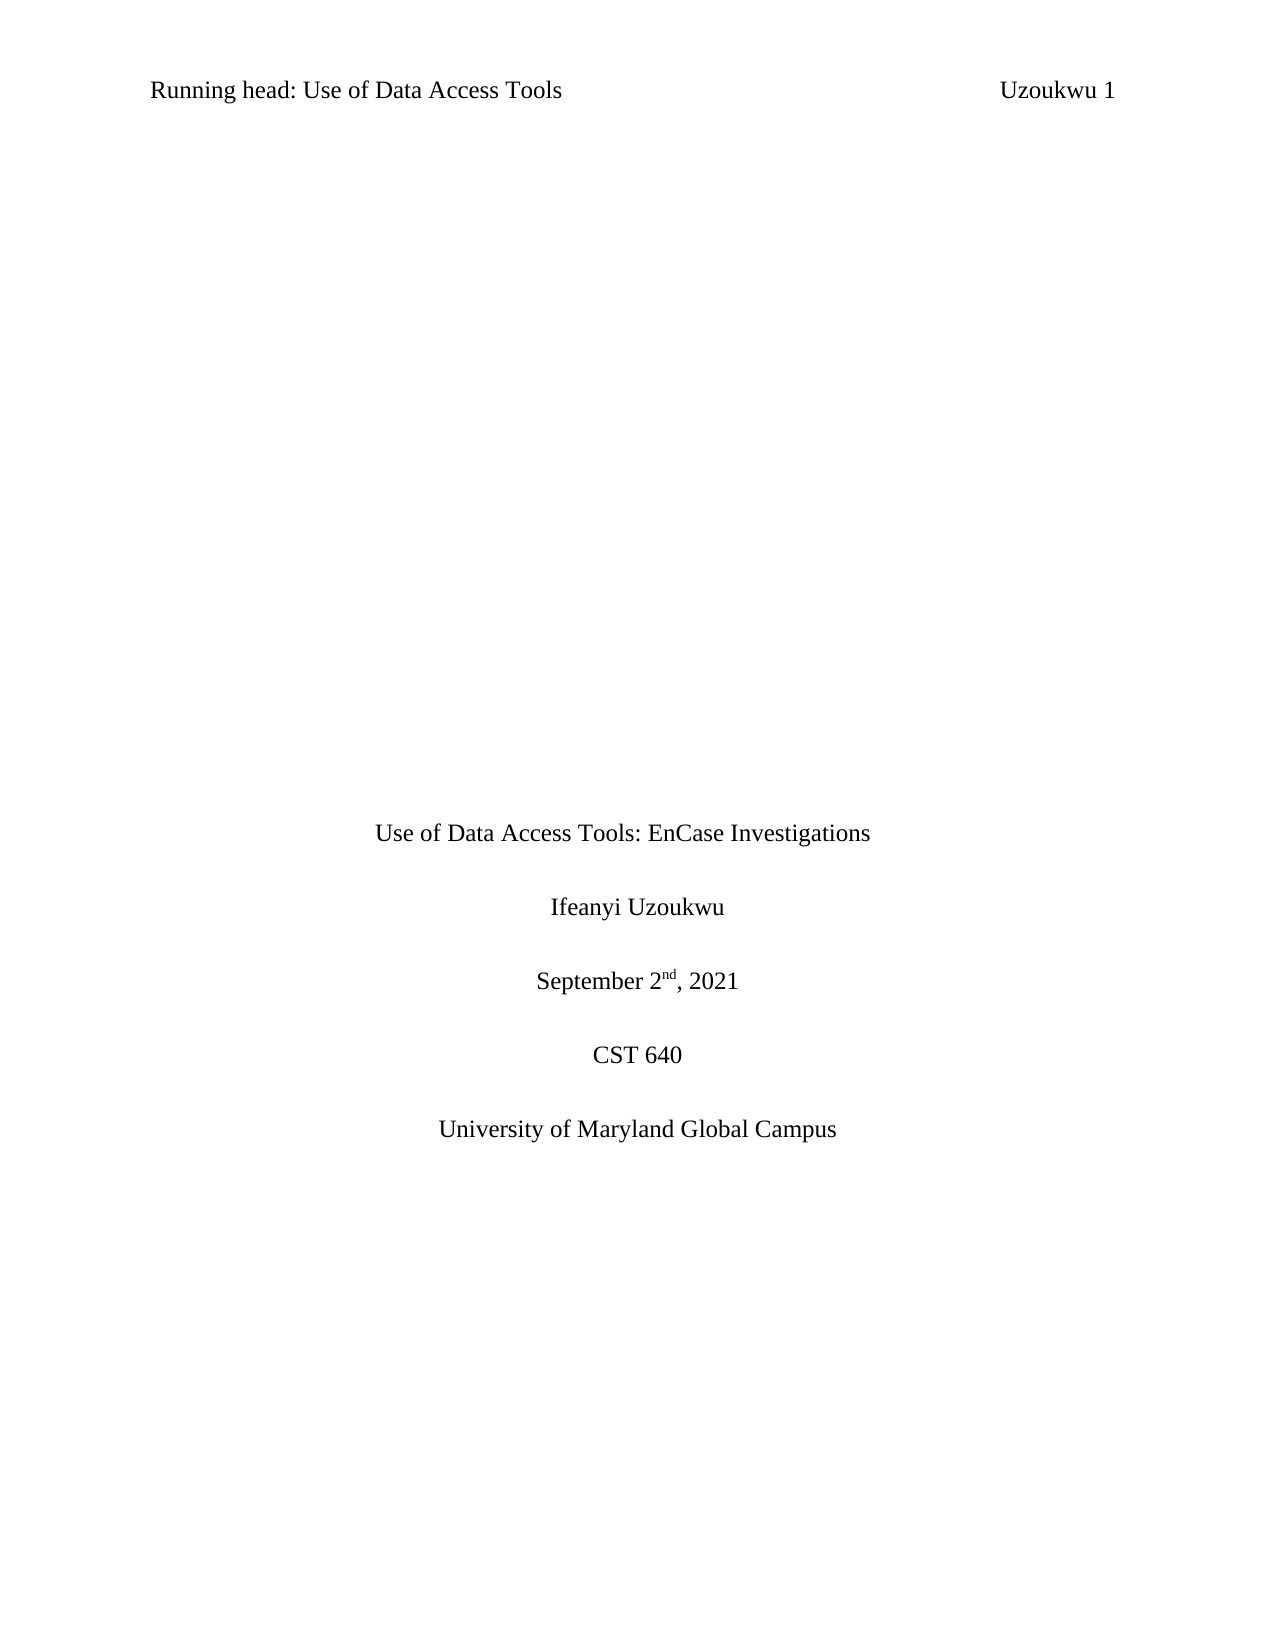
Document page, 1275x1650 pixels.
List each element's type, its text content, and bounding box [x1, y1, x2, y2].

text Use of Data Access Tools: EnCase Investigations [300, 818, 1125, 847]
text Ifeanyi Uzoukwu [150, 892, 1125, 921]
text CST 640 [150, 1040, 1125, 1069]
text September 2nd, 2021 [150, 966, 1125, 995]
text University of Maryland Global Campus [150, 1114, 1125, 1143]
